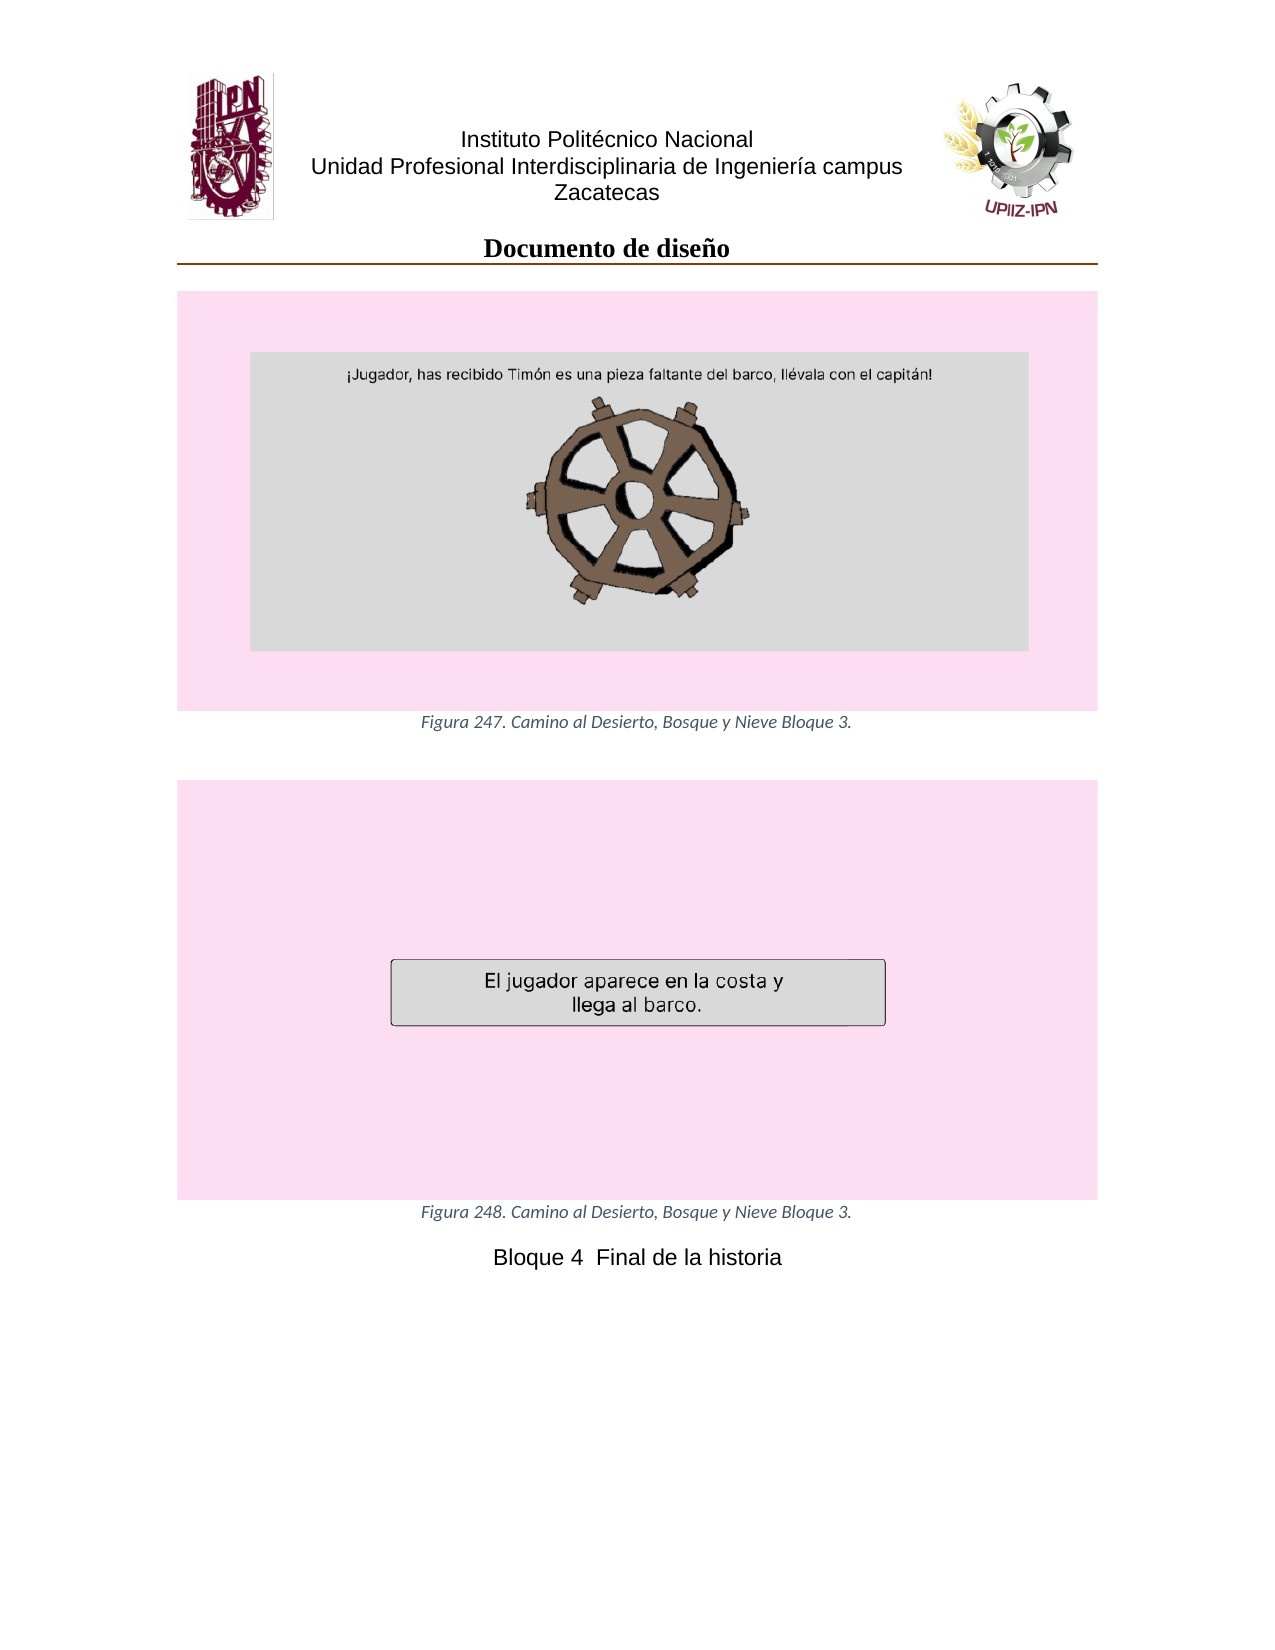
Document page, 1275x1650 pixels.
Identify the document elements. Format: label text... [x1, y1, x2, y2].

picture [936, 73, 1083, 223]
text Bloque 4 Final de la historia [177, 1244, 1098, 1270]
picture [177, 780, 1098, 1200]
text Figura 248. Camino al Desierto, Bosque y Nieve Bloque 3. [177, 1200, 1098, 1223]
text Figura 247. Camino al Desierto, Bosque y Nieve Bloque 3. [177, 711, 1098, 733]
picture [177, 291, 1098, 711]
picture [188, 73, 274, 220]
